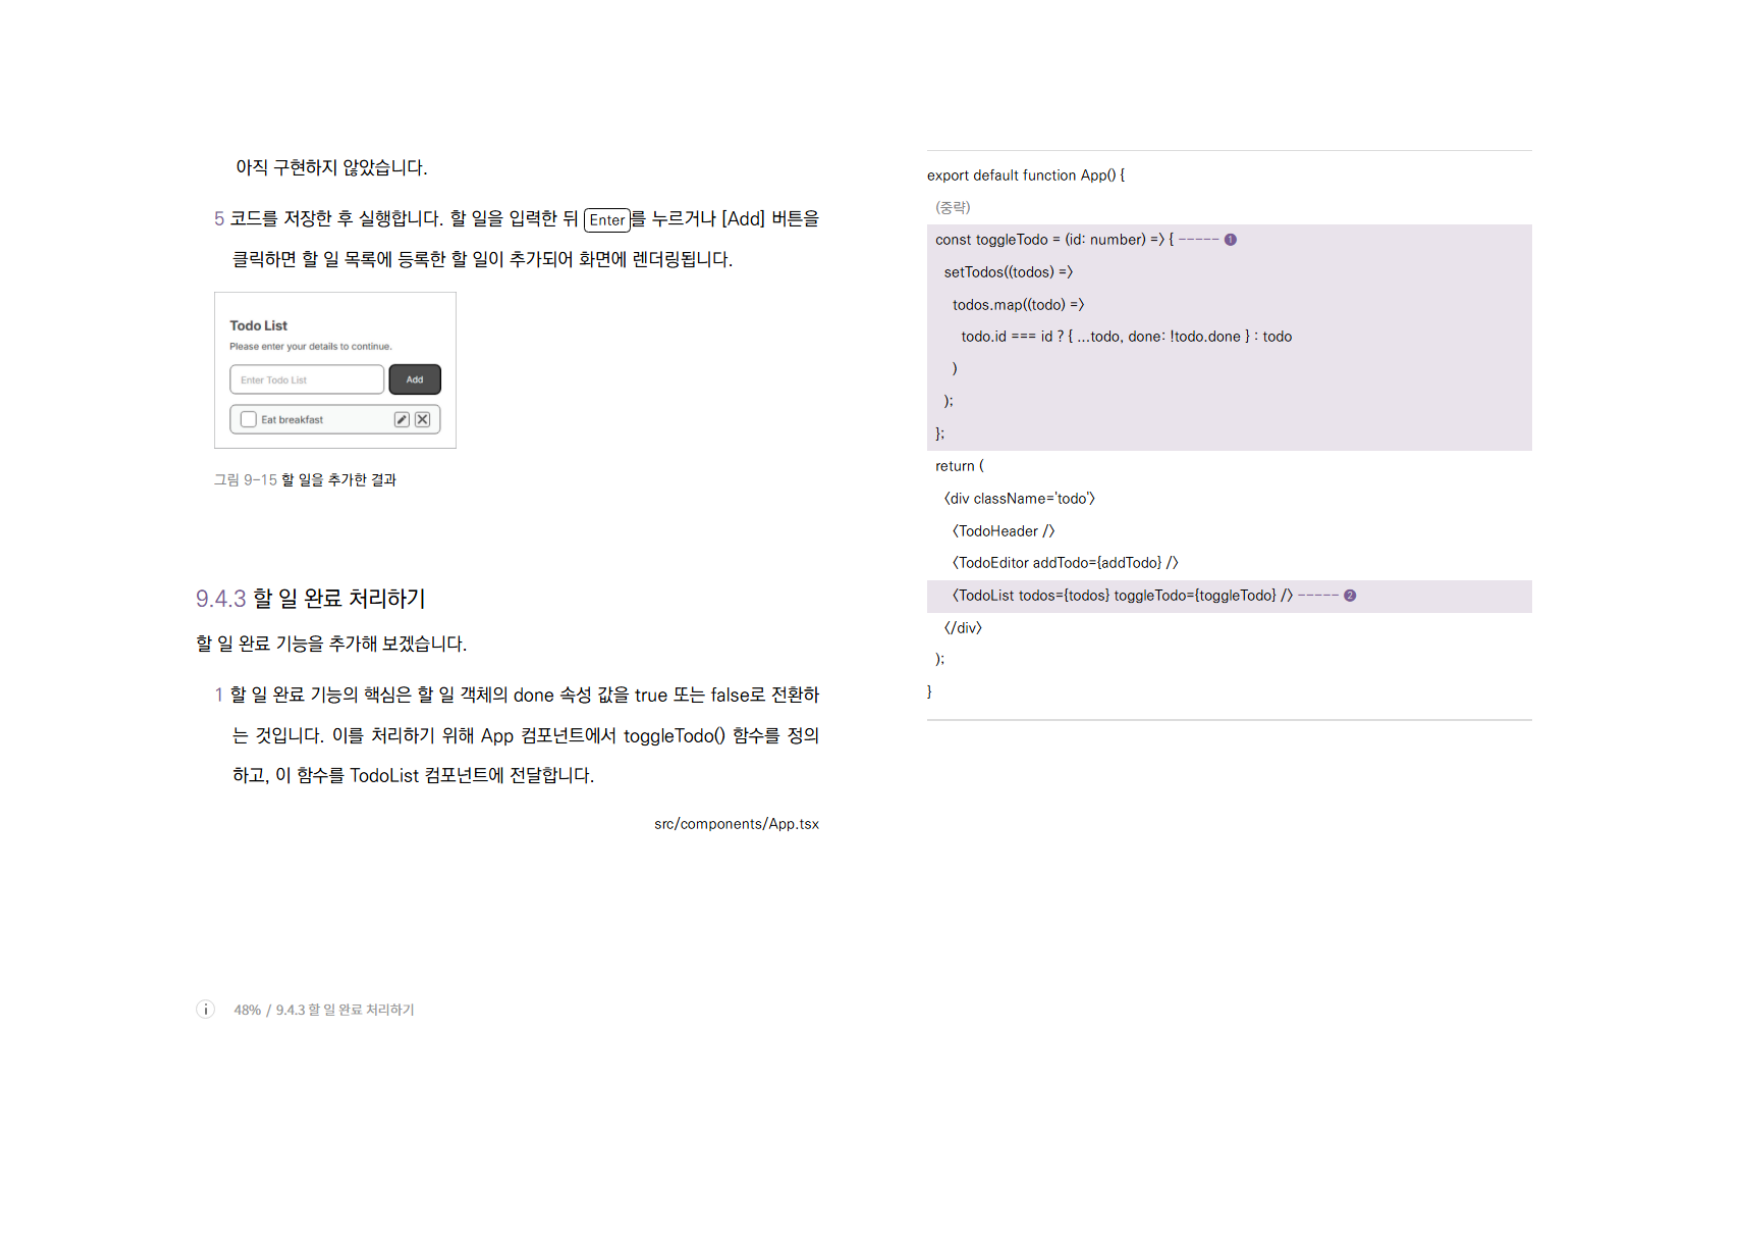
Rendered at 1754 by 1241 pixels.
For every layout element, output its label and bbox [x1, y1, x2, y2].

picture [150, 150, 1577, 1030]
